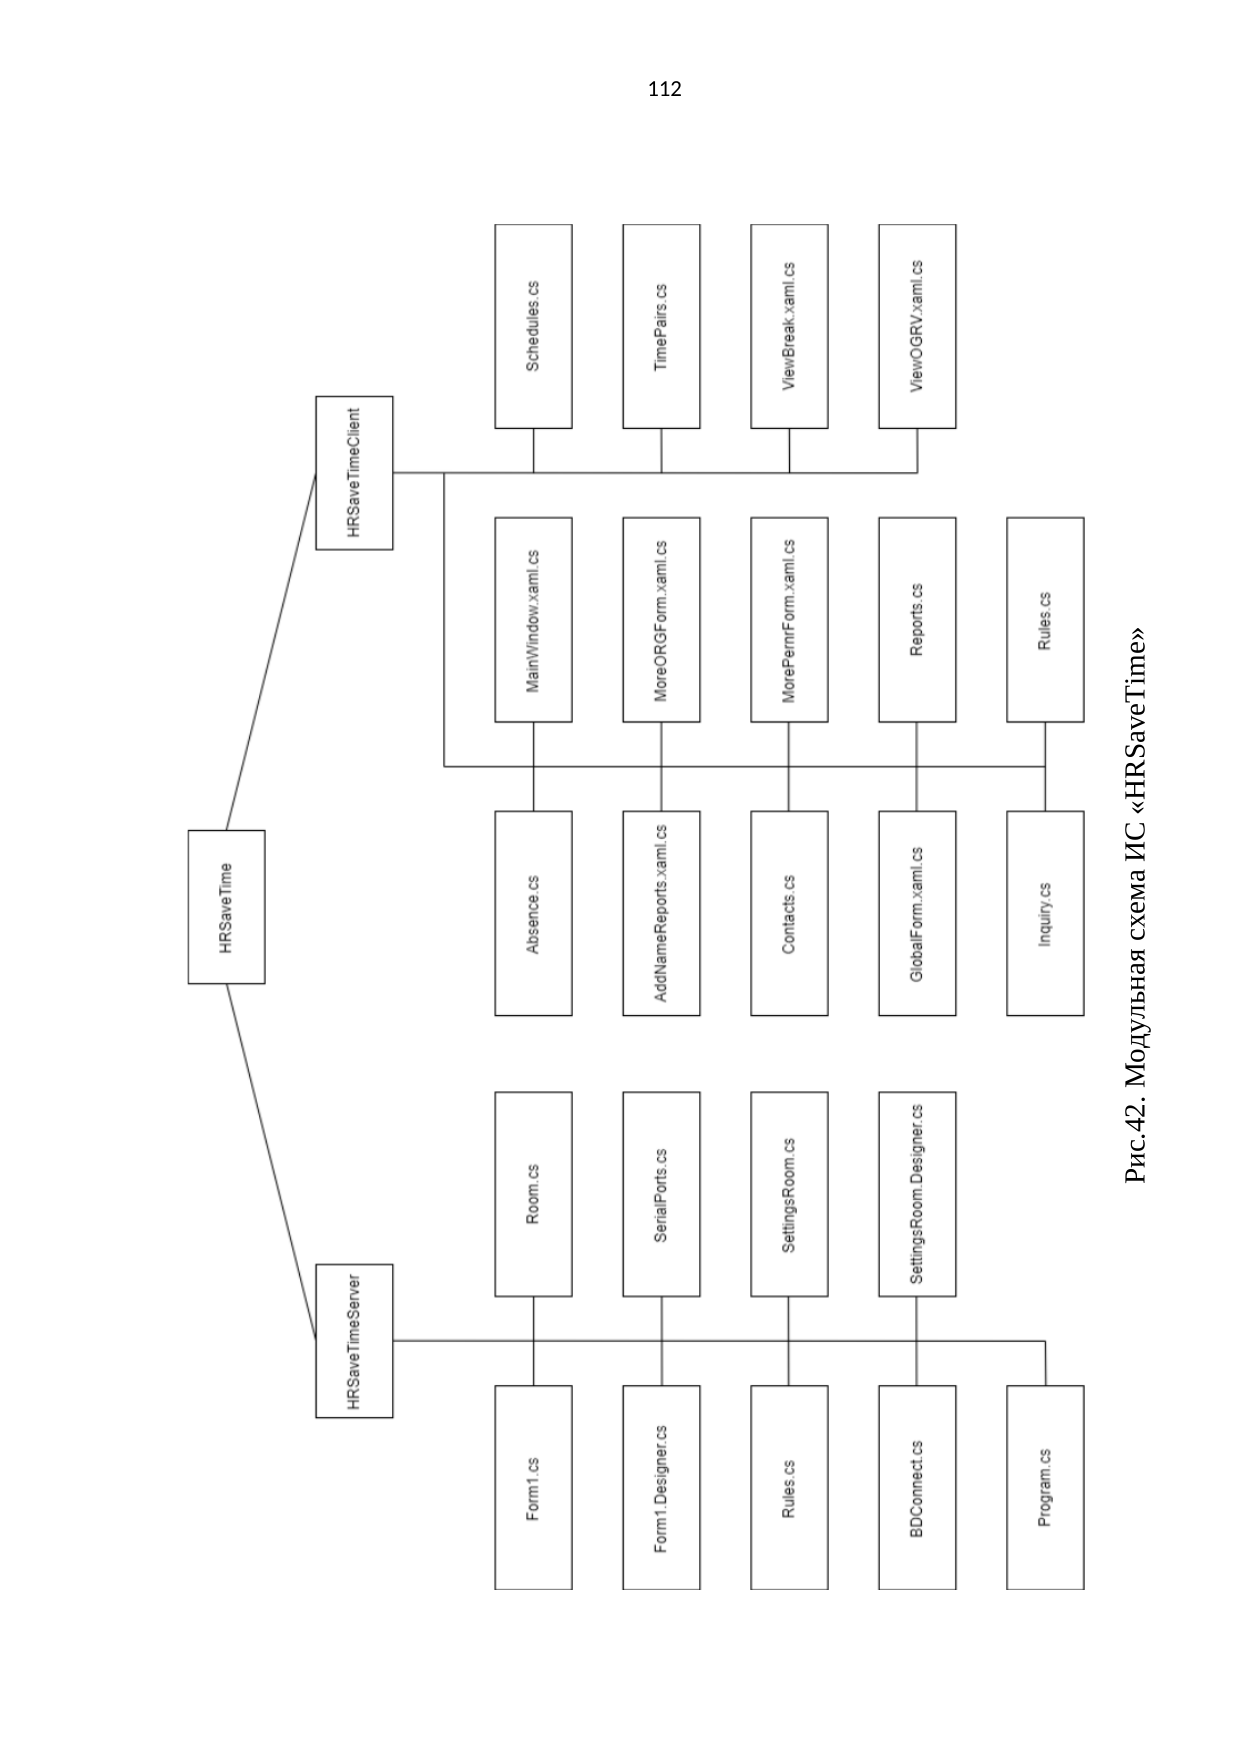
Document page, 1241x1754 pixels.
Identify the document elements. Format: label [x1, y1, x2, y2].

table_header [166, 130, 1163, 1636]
picture [188, 225, 1085, 1590]
